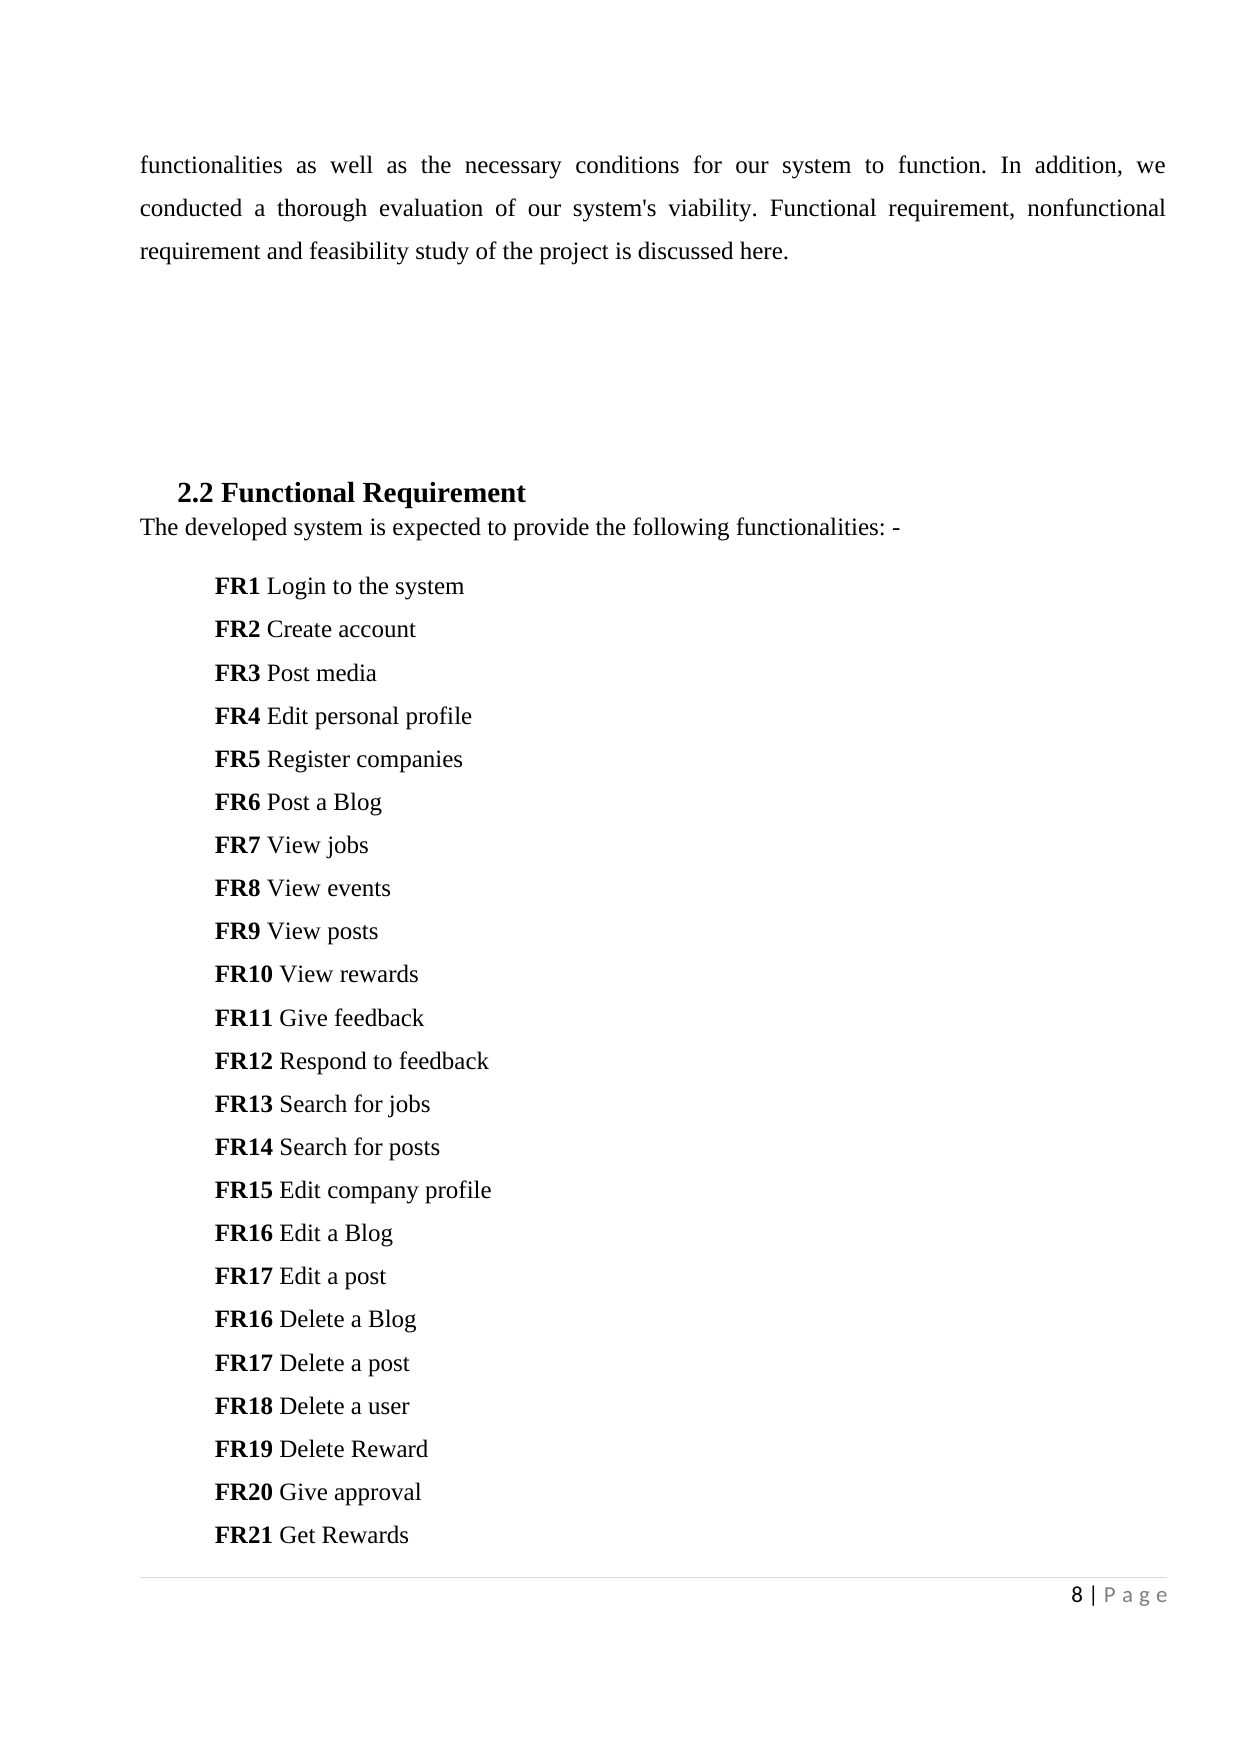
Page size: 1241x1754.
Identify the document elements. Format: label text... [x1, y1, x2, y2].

text FR17 Delete a post [214, 1348, 1167, 1376]
text FR4 Edit personal profile [214, 701, 1167, 729]
text FR14 Search for posts [214, 1132, 1167, 1161]
text FR15 Edit company profile [214, 1175, 1167, 1204]
text FR3 Post media [214, 658, 1167, 686]
text FR6 Post a Blog [214, 787, 1167, 816]
text FR17 Edit a post [214, 1261, 1167, 1290]
subtitle 2.2 Functional Requirement [139, 475, 1167, 509]
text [139, 150, 1167, 265]
text FR16 Delete a Blog [214, 1304, 1167, 1333]
text FR20 Give approval [214, 1477, 1167, 1506]
text FR18 Delete a user [214, 1391, 1167, 1419]
text FR11 Give feedback [214, 1003, 1167, 1031]
text FR21 Get Rewards [214, 1520, 1167, 1549]
text FR9 View posts [214, 916, 1167, 945]
text FR5 Register companies [214, 744, 1167, 773]
text The developed system is expected to provide the following functionalities: - [139, 512, 1167, 540]
text FR19 Delete Reward [214, 1434, 1167, 1463]
text FR8 View events [214, 873, 1167, 902]
text FR16 Edit a Blog [214, 1218, 1167, 1247]
text FR12 Respond to feedback [214, 1046, 1167, 1074]
text FR2 Create account [214, 614, 1167, 643]
text FR7 View jobs [214, 830, 1167, 859]
text FR1 Login to the system [214, 571, 1167, 600]
text FR10 View rewards [214, 959, 1167, 988]
text FR13 Search for jobs [214, 1089, 1167, 1118]
